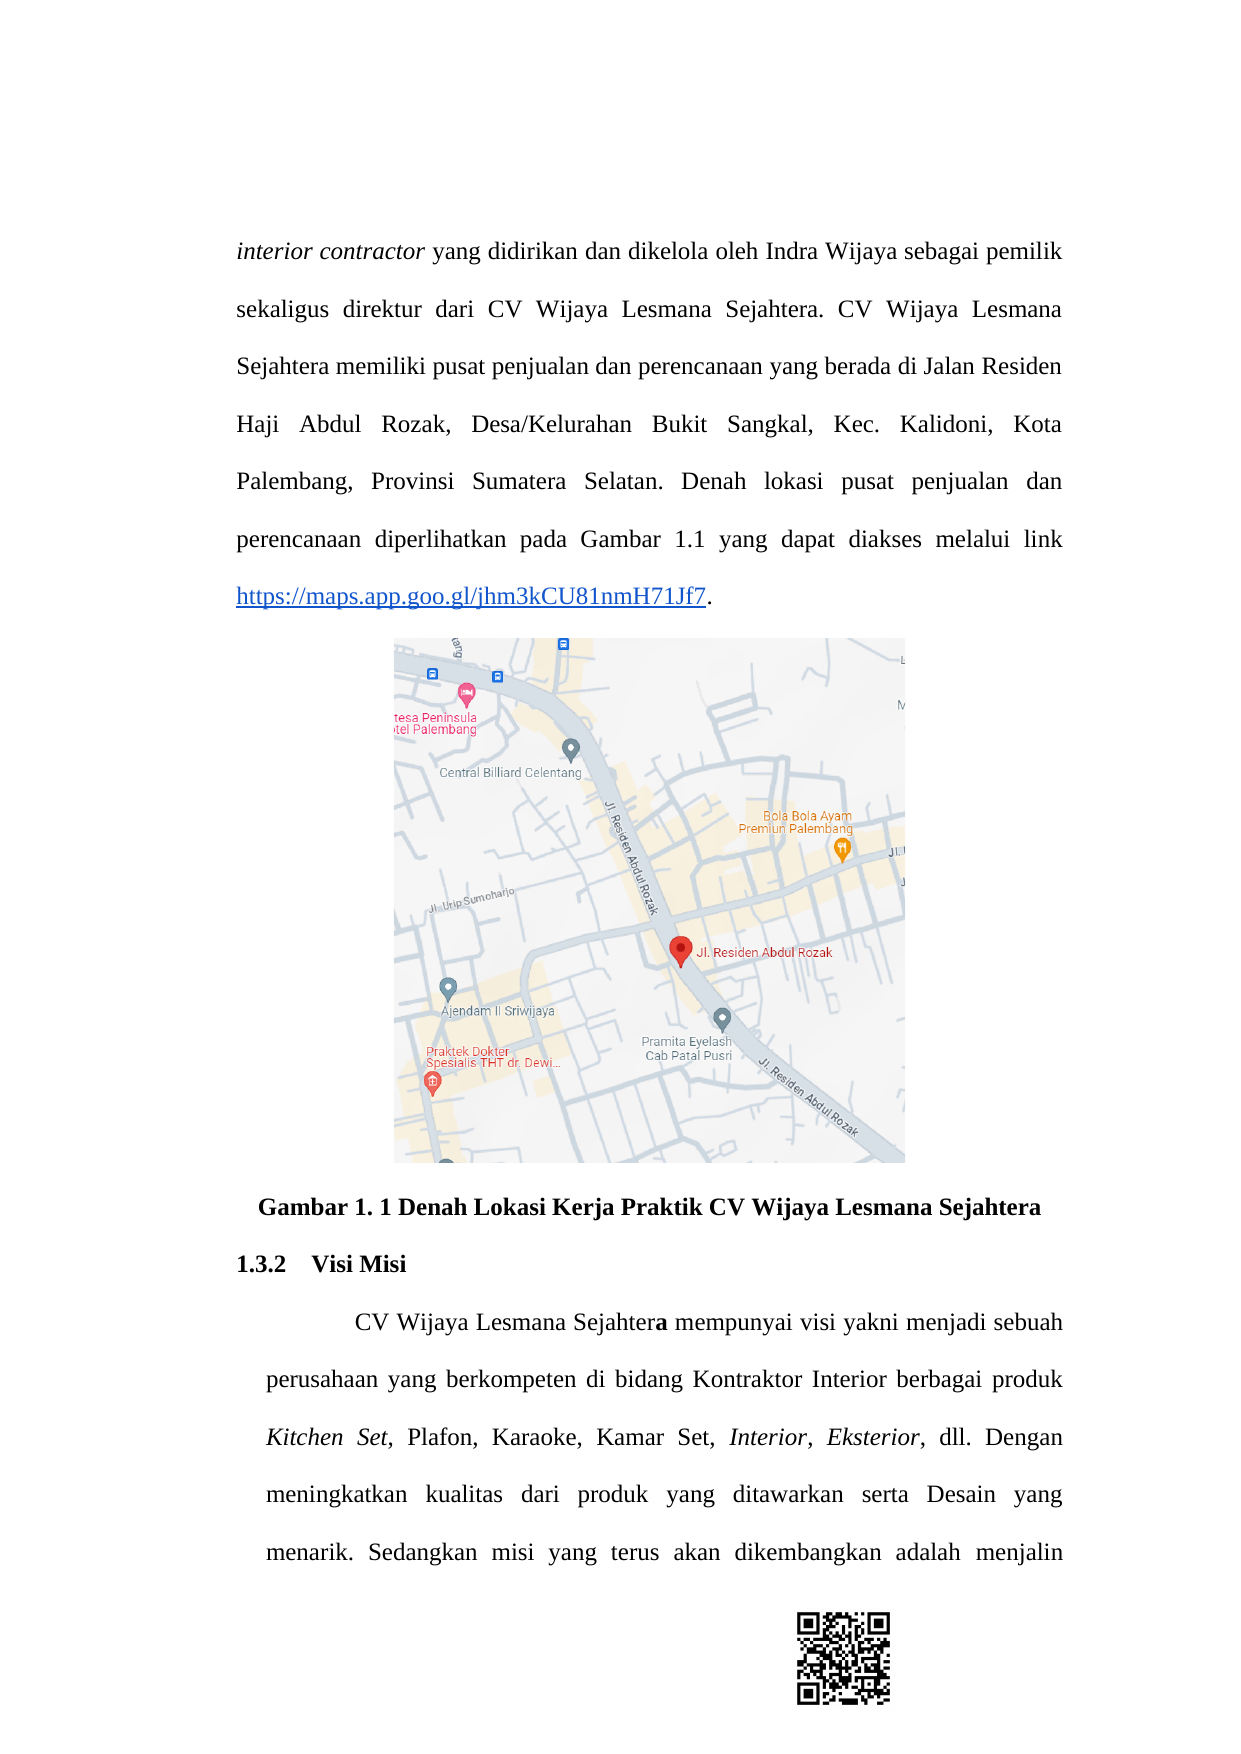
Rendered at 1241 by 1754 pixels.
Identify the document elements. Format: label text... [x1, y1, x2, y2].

picture [393, 638, 906, 1163]
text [236, 236, 1063, 610]
subtitle Visi Misi [236, 1249, 1063, 1278]
text Gambar 1. 1 Denah Lokasi Kerja Praktik CV Wijaya Lesmana Sejahtera [236, 1192, 1063, 1249]
picture [792, 1607, 895, 1710]
